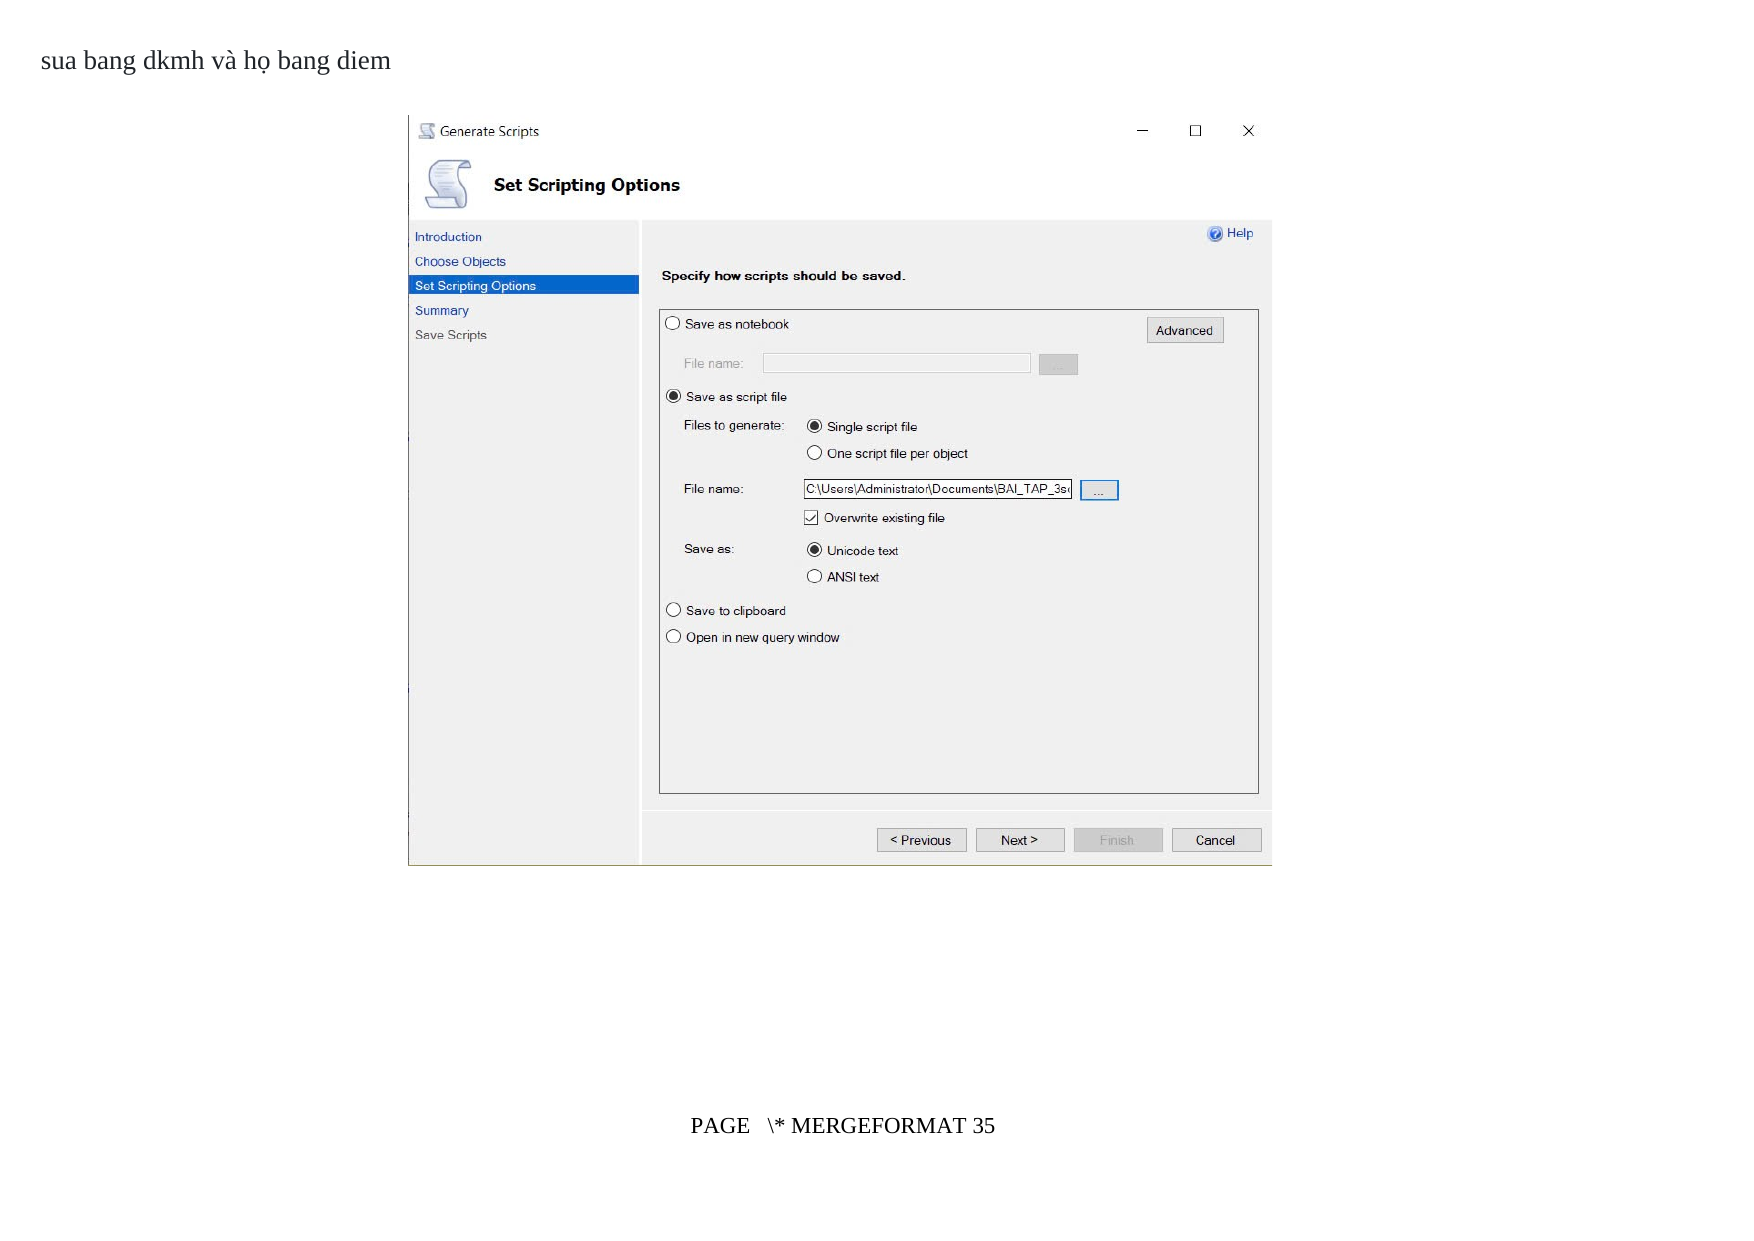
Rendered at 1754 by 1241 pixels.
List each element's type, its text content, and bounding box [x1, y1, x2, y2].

picture [408, 115, 1273, 866]
text sua bang dkmh và họ bang diem [0, 44, 1680, 75]
